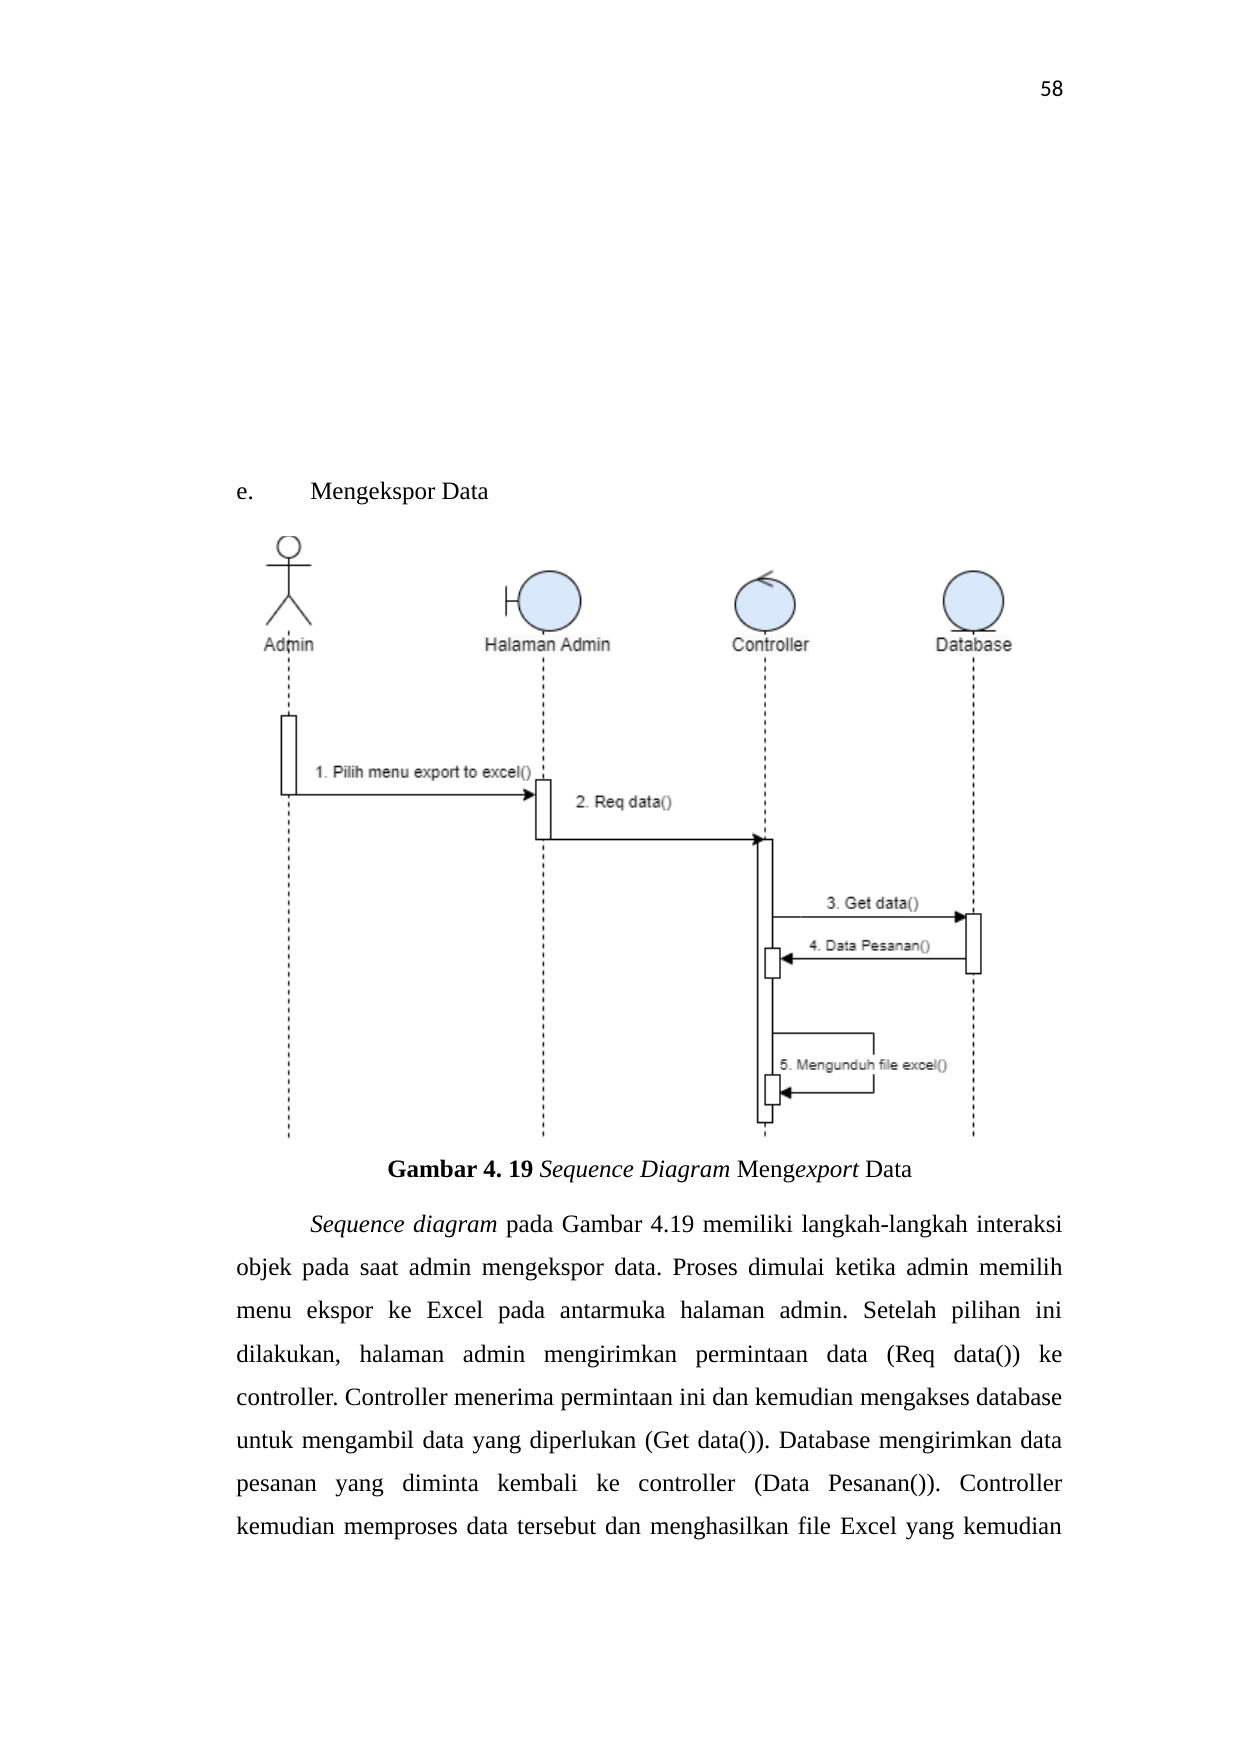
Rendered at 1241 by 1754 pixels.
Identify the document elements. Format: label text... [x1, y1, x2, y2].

text Gambar 4. 19 Sequence Diagram Mengexport Data [236, 1154, 1063, 1182]
list Mengekspor Data [236, 476, 1063, 505]
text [236, 1209, 1063, 1540]
picture [263, 536, 1037, 1140]
